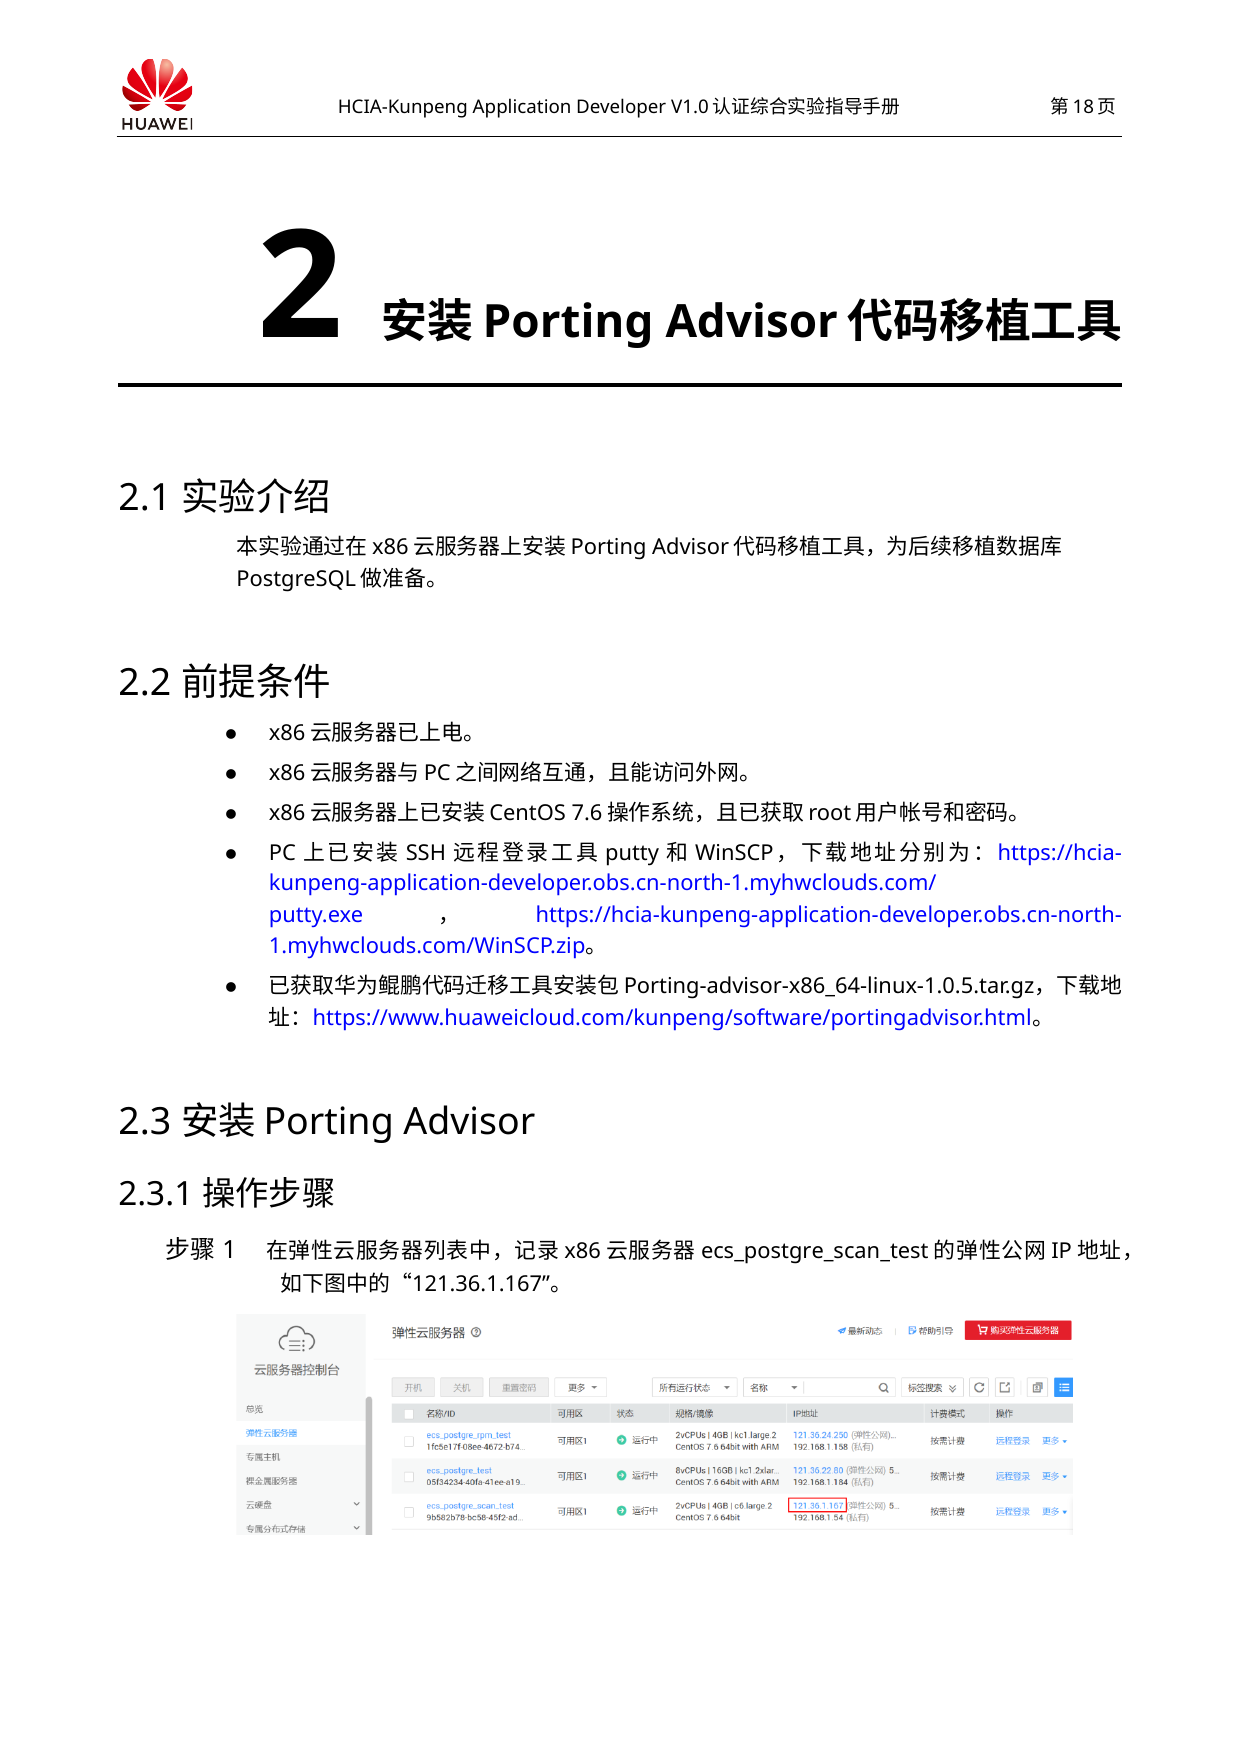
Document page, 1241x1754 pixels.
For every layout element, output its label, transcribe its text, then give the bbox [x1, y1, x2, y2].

text x86云服务器上已安装CentOS 7.6操作系统，且已获取root用户帐号和密码。 [224, 795, 1122, 827]
text x86云服务器与PC之间网络互通，且能访问外网。 [224, 755, 1122, 787]
text 在弹性云服务器列表中，记录x86云服务器ecs_postgre_scan_test的弹性公网IP地址，如下图中的“121.36.1.167”。 [236, 1232, 1122, 1297]
subtitle 操作步骤 [118, 1166, 1122, 1215]
subtitle 实验介绍 [118, 470, 1122, 521]
picture [236, 1314, 1073, 1535]
text x86云服务器已上电。 [224, 715, 1122, 747]
text 本实验通过在x86云服务器上安装Porting Advisor代码移植工具，为后续移植数据库PostgreSQL做准备。 [236, 529, 1122, 593]
text PC上已安装SSH远程登录工具putty和WinSCP，下载地址分别为：https://hcia-kunpeng-application-developer.obs.cn-north-1.myhwclouds.com/putty.exe，https://hcia-kunpeng-application-developer.obs.cn-north-1.myhwclouds.com/WinSCP.zip。 [224, 835, 1122, 960]
subtitle 安装Porting Advisor代码移植工具 [118, 177, 1122, 383]
text 已获取华为鲲鹏代码迁移工具安装包Porting-advisor-x86_64-linux-1.0.5.tar.gz，下载地址：https://www.huaweicloud.com/kunpeng/software/portingadvisor.html。 [224, 968, 1122, 1032]
subtitle 前提条件 [118, 655, 1122, 706]
subtitle 安装Porting Advisor [118, 1094, 1122, 1146]
picture [122, 59, 193, 130]
